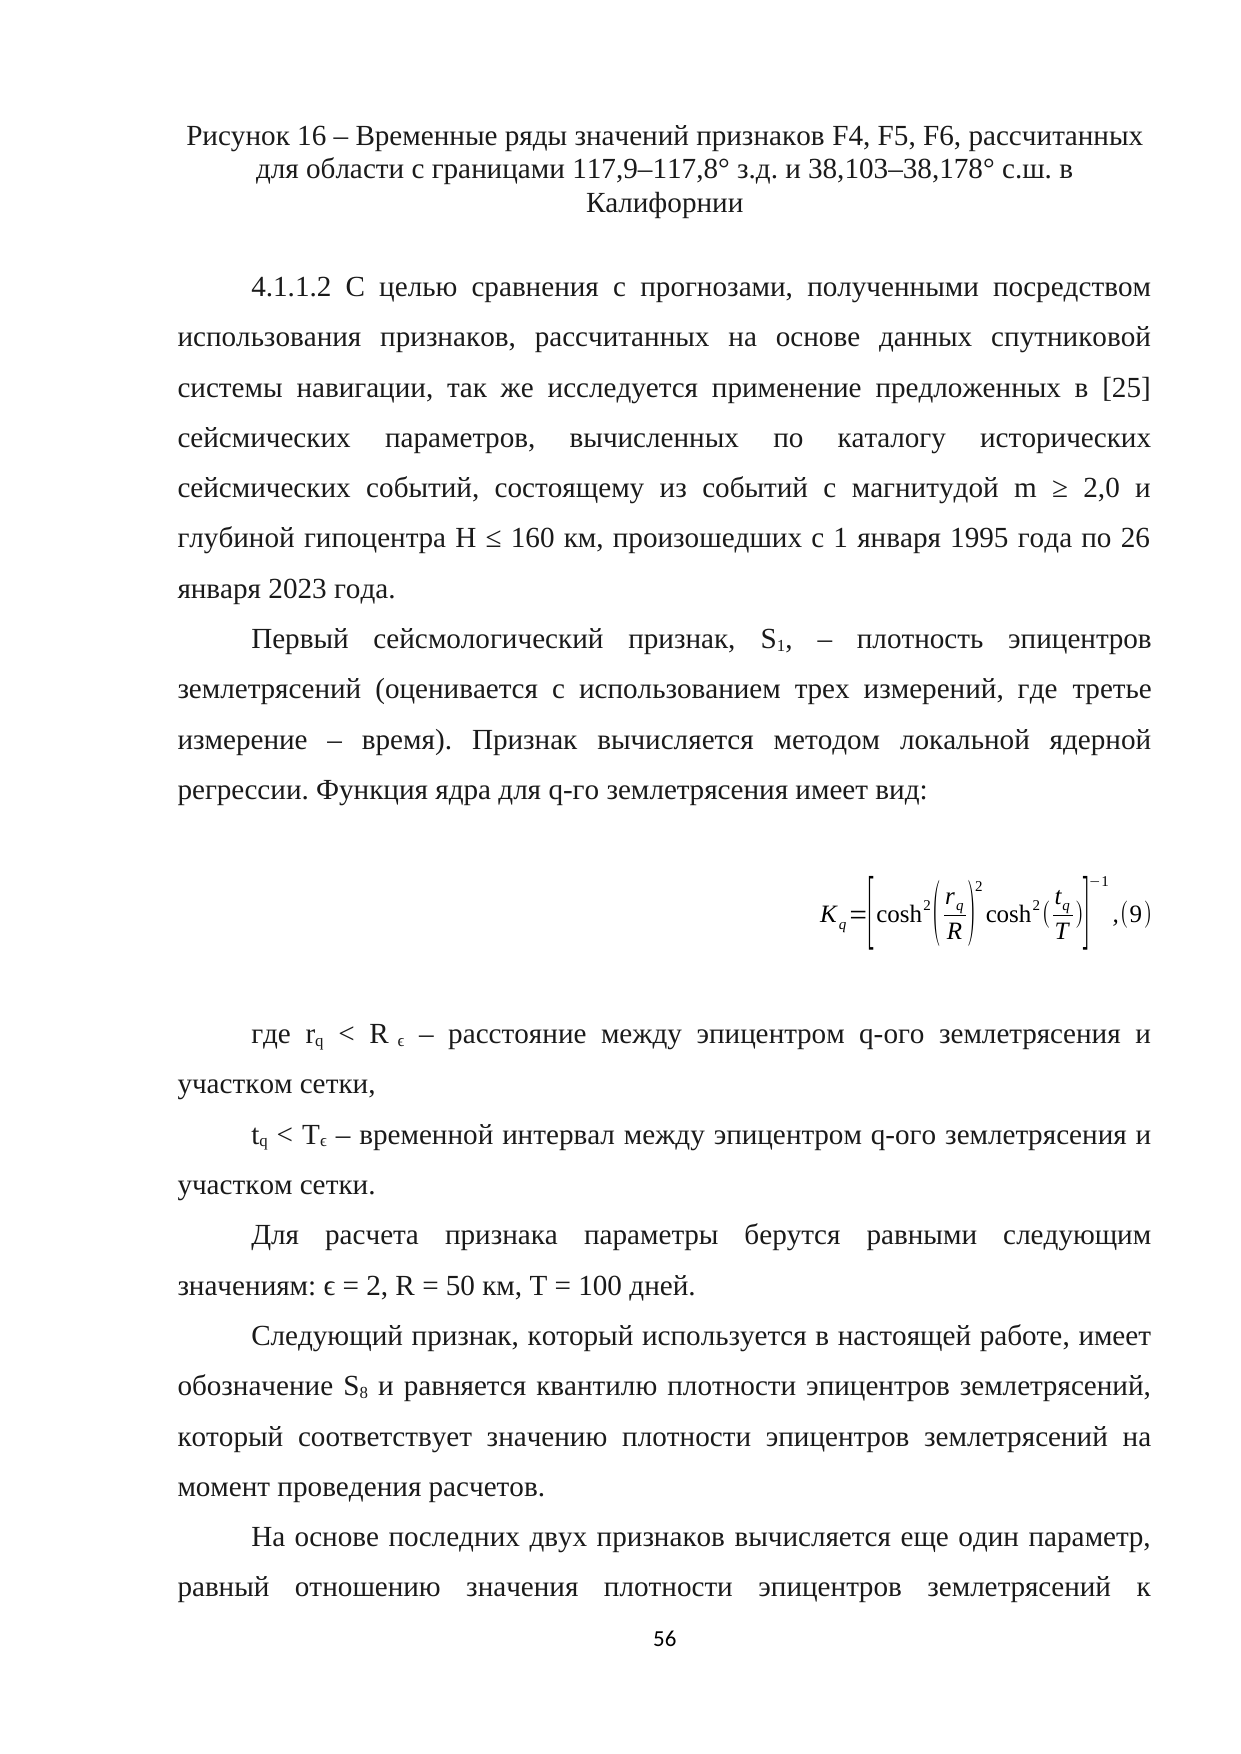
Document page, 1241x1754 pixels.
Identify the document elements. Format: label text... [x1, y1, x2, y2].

text Рисунок 16 – Временные ряды значений признаков F4, F5, F6, рассчитанных для области с границами 117,9–117,8° з.д. и 38,103–38,178° с.ш. в Калифорнии [177, 118, 1152, 219]
text Для расчета признака параметры берутся равными следующим значениям: ϵ = 2, R = 50 км, T = 100 дней. [177, 1217, 1152, 1301]
text tq < Tϵ – временной интервал между эпицентром q-ого землетрясения и участком сетки. [177, 1117, 1152, 1201]
text 4.1.1.2 С целью сравнения с прогнозами, полученными посредством использования признаков, рассчитанных на основе данных спутниковой системы навигации, так же исследуется применение предложенных в [25] сейсмических параметров, вычисленных по каталогу исторических сейсмических событий, состоящему из событий с магнитудой m ≥ 2,0 и глубиной гипоцентра H ≤ 160 км, произошедших с 1 января 1995 года по 26 января 2023 года. [177, 269, 1152, 604]
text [177, 1519, 1152, 1603]
text где rq < R ϵ – расстояние между эпицентром q-ого землетрясения и участком сетки, [177, 1016, 1152, 1100]
text Следующий признак, который используется в настоящей работе, имеет обозначение S8 и равняется квантилю плотности эпицентров землетрясений, который соответствует значению плотности эпицентров землетрясений на момент проведения расчетов. [177, 1318, 1152, 1502]
text Первый сейсмологический признак, S1, – плотность эпицентров землетрясений (оценивается с использованием трех измерений, где третье измерение – время). Признак вычисляется методом локальной ядерной регрессии. Функция ядра для q-го землетрясения имеет вид: [177, 621, 1152, 806]
